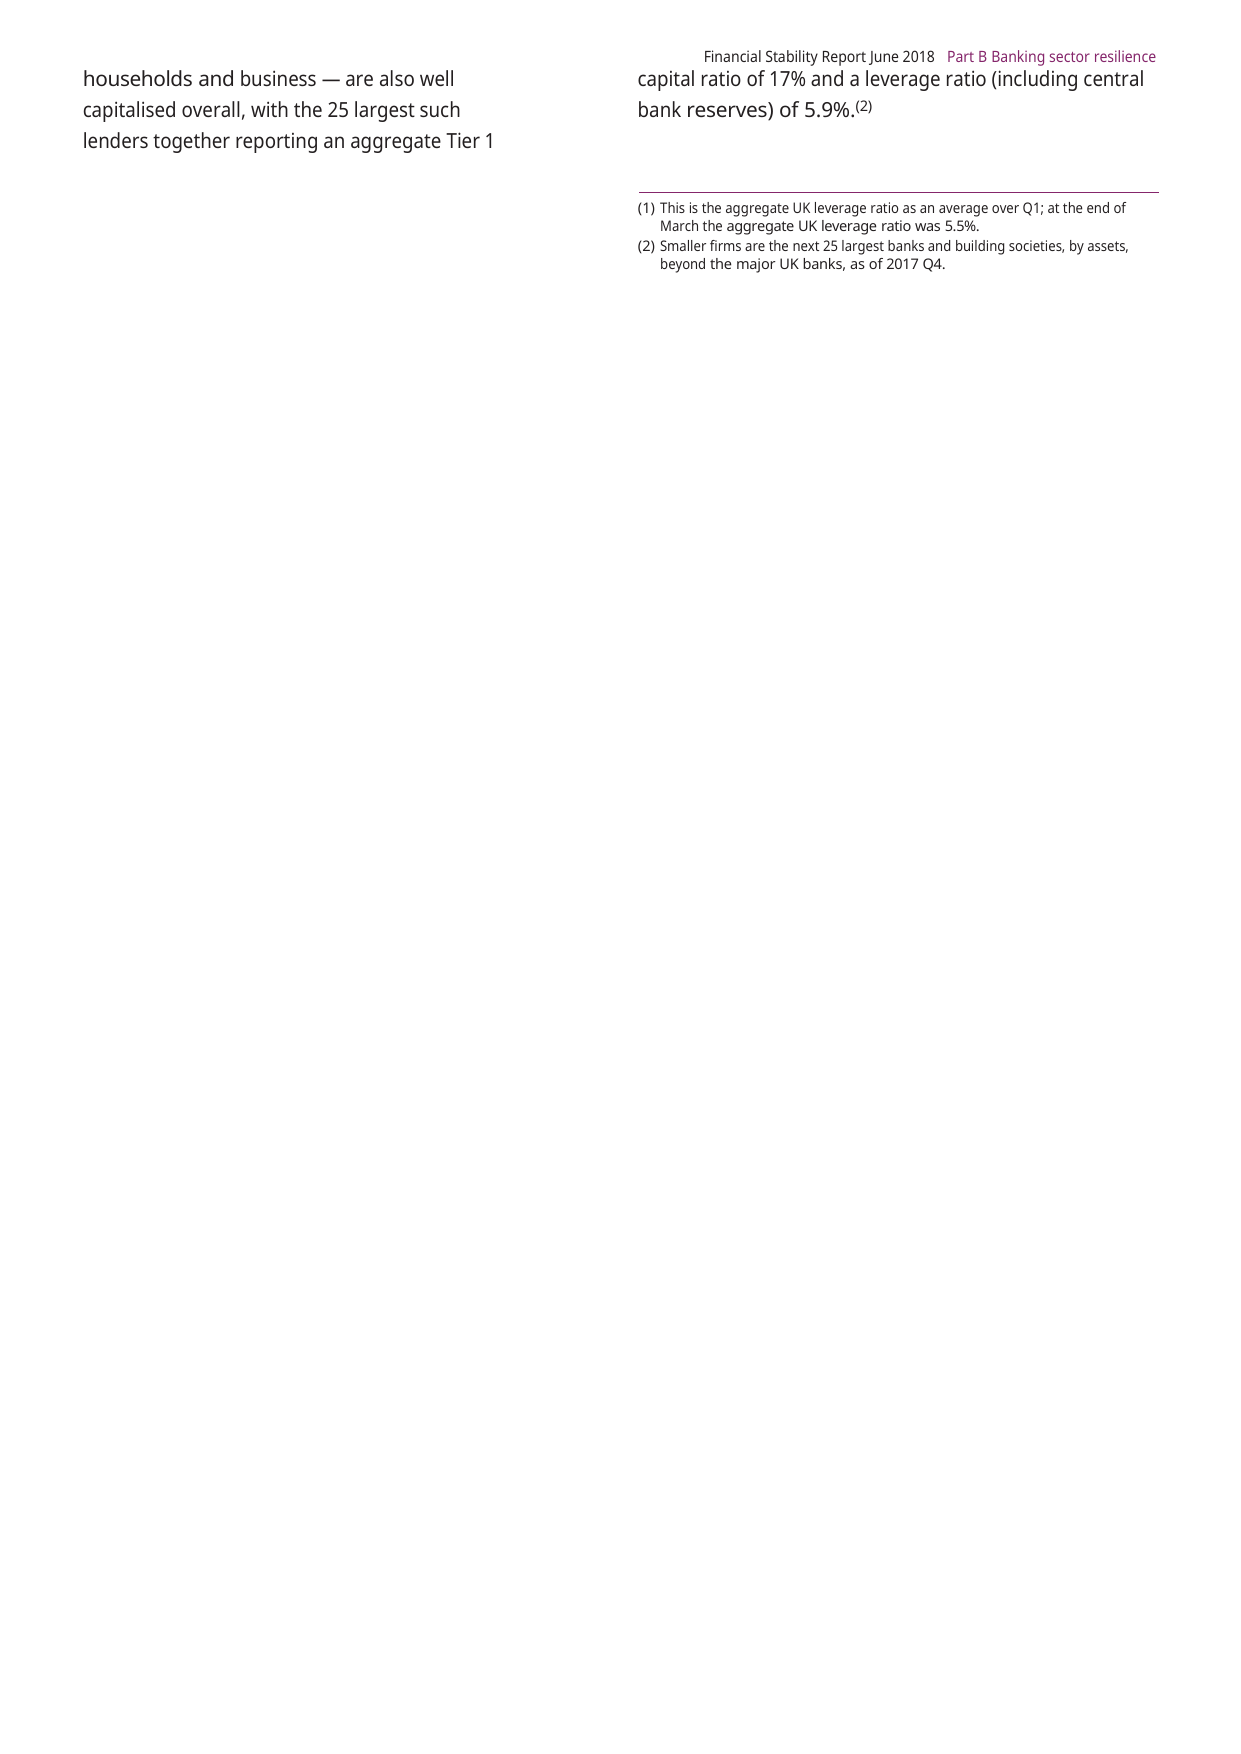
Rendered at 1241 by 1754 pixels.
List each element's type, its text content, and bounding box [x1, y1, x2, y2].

list Smaller firms are the next 25 largest banks and building societies, by assets, beyond the major UK banks, as of 2017 Q4. [638, 236, 1142, 274]
list This is the aggregate UK leverage ratio as an average over Q1; at the end of March the aggregate UK leverage ratio was 5.5%. [638, 198, 1153, 236]
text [637, 64, 1157, 124]
